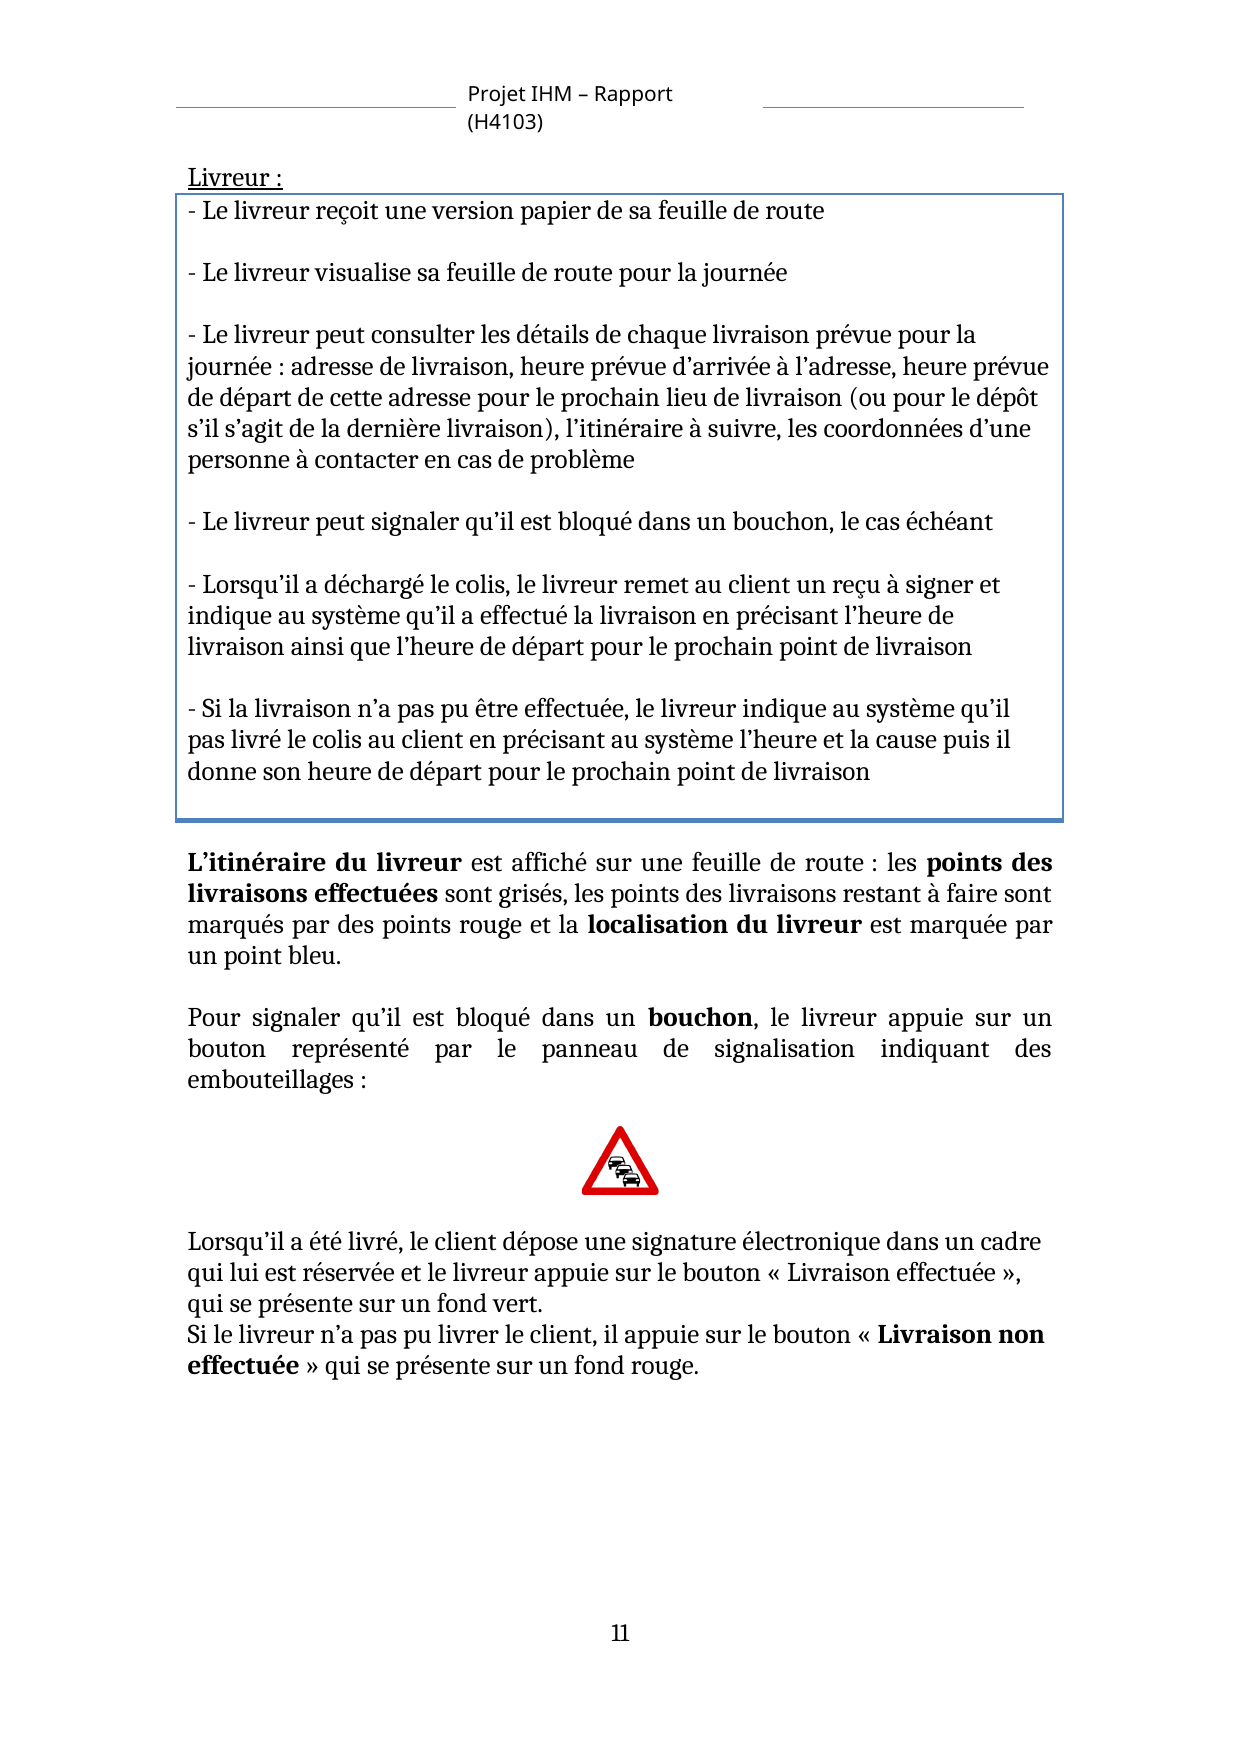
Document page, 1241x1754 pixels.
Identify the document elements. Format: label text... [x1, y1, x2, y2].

picture [581, 1126, 659, 1195]
text Si le livreur n’a pas pu livrer le client, il appuie sur le bouton « Livraison non effectuée » qui se présente sur un fond rouge. [187, 1319, 1053, 1382]
text Pour signaler qu’il est bloqué dans un bouchon, le livreur appuie sur un bouton représenté par le panneau de signalisation indiquant des embouteillages : [187, 1002, 1053, 1096]
text Lorsqu’il a été livré, le client dépose une signature électronique dans un cadre qui lui est réservée et le livreur appuie sur le bouton « Livraison effectuée », qui se présente sur un fond vert. [187, 1226, 1053, 1319]
text L’itinéraire du livreur est affiché sur une feuille de route : les points des livraisons effectuées sont grisés, les points des livraisons restant à faire sont marqués par des points rouge et la localisation du livreur est marquée par un point bleu. [187, 847, 1053, 971]
table_header - Le livreur reçoit une version papier de sa feuille de route - Le livreur visualise sa feuille de route pour la journée - Le livreur peut consulter les détails de chaque livraison prévue pour la journée : adresse de livraison, heure prévue d’arrivée à l’adresse, heure prévue de départ de cette adresse pour le prochain lieu de livraison (ou pour le dépôt s’il s’agit de la dernière livraison), l’itinéraire à suivre, les coordonnées d’une personne à contacter en cas de problème - Le livreur peut signaler qu’il est bloqué dans un bouchon, le cas échéant - Lorsqu’il a déchargé le colis, le livreur remet au client un reçu à signer et indique au système qu’il a effectué la livraison en précisant l’heure de livraison ainsi que l’heure de départ pour le prochain point de livraison - Si la livraison n’a pas pu être effectuée, le livreur indique au système qu’il pas livré le colis au client en précisant au système l’heure et la cause puis il donne son heure de départ pour le prochain point de livraison [177, 195, 1062, 818]
text Livreur : [187, 150, 1053, 193]
